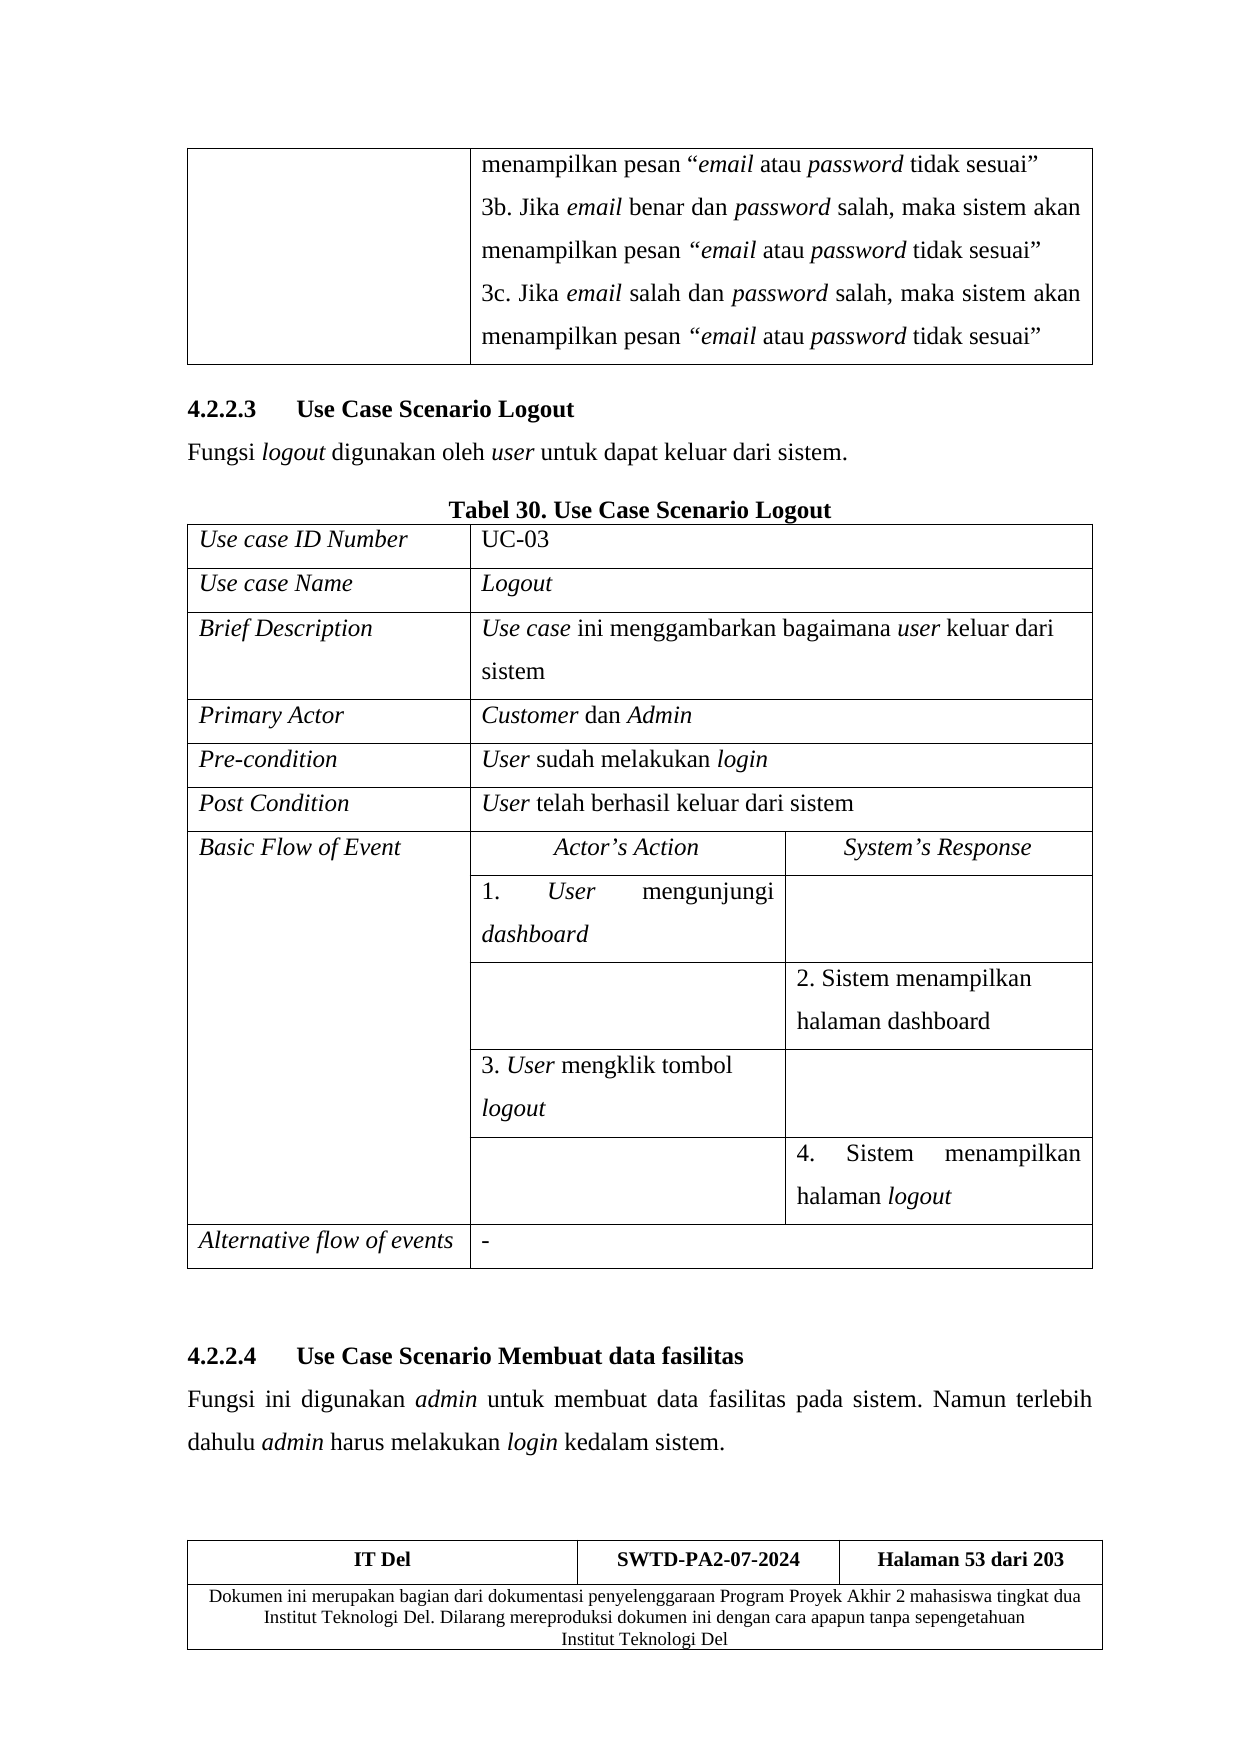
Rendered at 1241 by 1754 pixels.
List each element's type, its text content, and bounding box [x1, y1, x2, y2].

table_cell Alternative flow of events [188, 1225, 470, 1268]
table_header Use case ID Number [188, 525, 470, 567]
table_cell [471, 1138, 785, 1224]
table_cell 3. User mengklik tombol logout [471, 1050, 785, 1137]
table_cell User telah berhasil keluar dari sistem [471, 788, 1092, 831]
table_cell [471, 149, 1092, 364]
text Fungsi ini digunakan admin untuk membuat data fasilitas pada sistem. Namun terlebih dahulu admin harus melakukan login kedalam sistem. [187, 1384, 1092, 1456]
list Use Case Scenario Membuat data fasilitas [187, 1341, 1092, 1369]
table_cell [786, 876, 1092, 962]
table_cell Pre-condition [188, 744, 470, 787]
table_cell Logout [471, 569, 1092, 612]
table_cell Primary Actor [188, 700, 470, 743]
list Use Case Scenario Logout [187, 394, 1092, 423]
table_cell Customer dan Admin [471, 700, 1092, 743]
text Fungsi logout digunakan oleh user untuk dapat keluar dari sistem. [187, 437, 1092, 466]
table_cell System’s Response [786, 832, 1092, 875]
table_cell - [471, 1225, 1092, 1268]
table_cell [786, 1050, 1092, 1137]
table_cell Basic Flow of Event [188, 832, 470, 1224]
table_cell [188, 149, 470, 364]
table_cell Use case Name [188, 569, 470, 612]
table_header UC-03 [471, 525, 1092, 567]
text Tabel 30. Use Case Scenario Logout [187, 495, 1092, 523]
table_cell Post Condition [188, 788, 470, 831]
table_cell Brief Description [188, 613, 470, 699]
table_cell Use case ini menggambarkan bagaimana user keluar dari sistem [471, 613, 1092, 699]
table_cell 4. Sistem menampilkan halaman logout [786, 1138, 1092, 1224]
table_cell Actor’s Action [471, 832, 785, 875]
table_cell [471, 963, 785, 1049]
table_cell User sudah melakukan login [471, 744, 1092, 787]
table_cell 2. Sistem menampilkan halaman dashboard [786, 963, 1092, 1049]
table_cell 1. User mengunjungi dashboard [471, 876, 785, 962]
